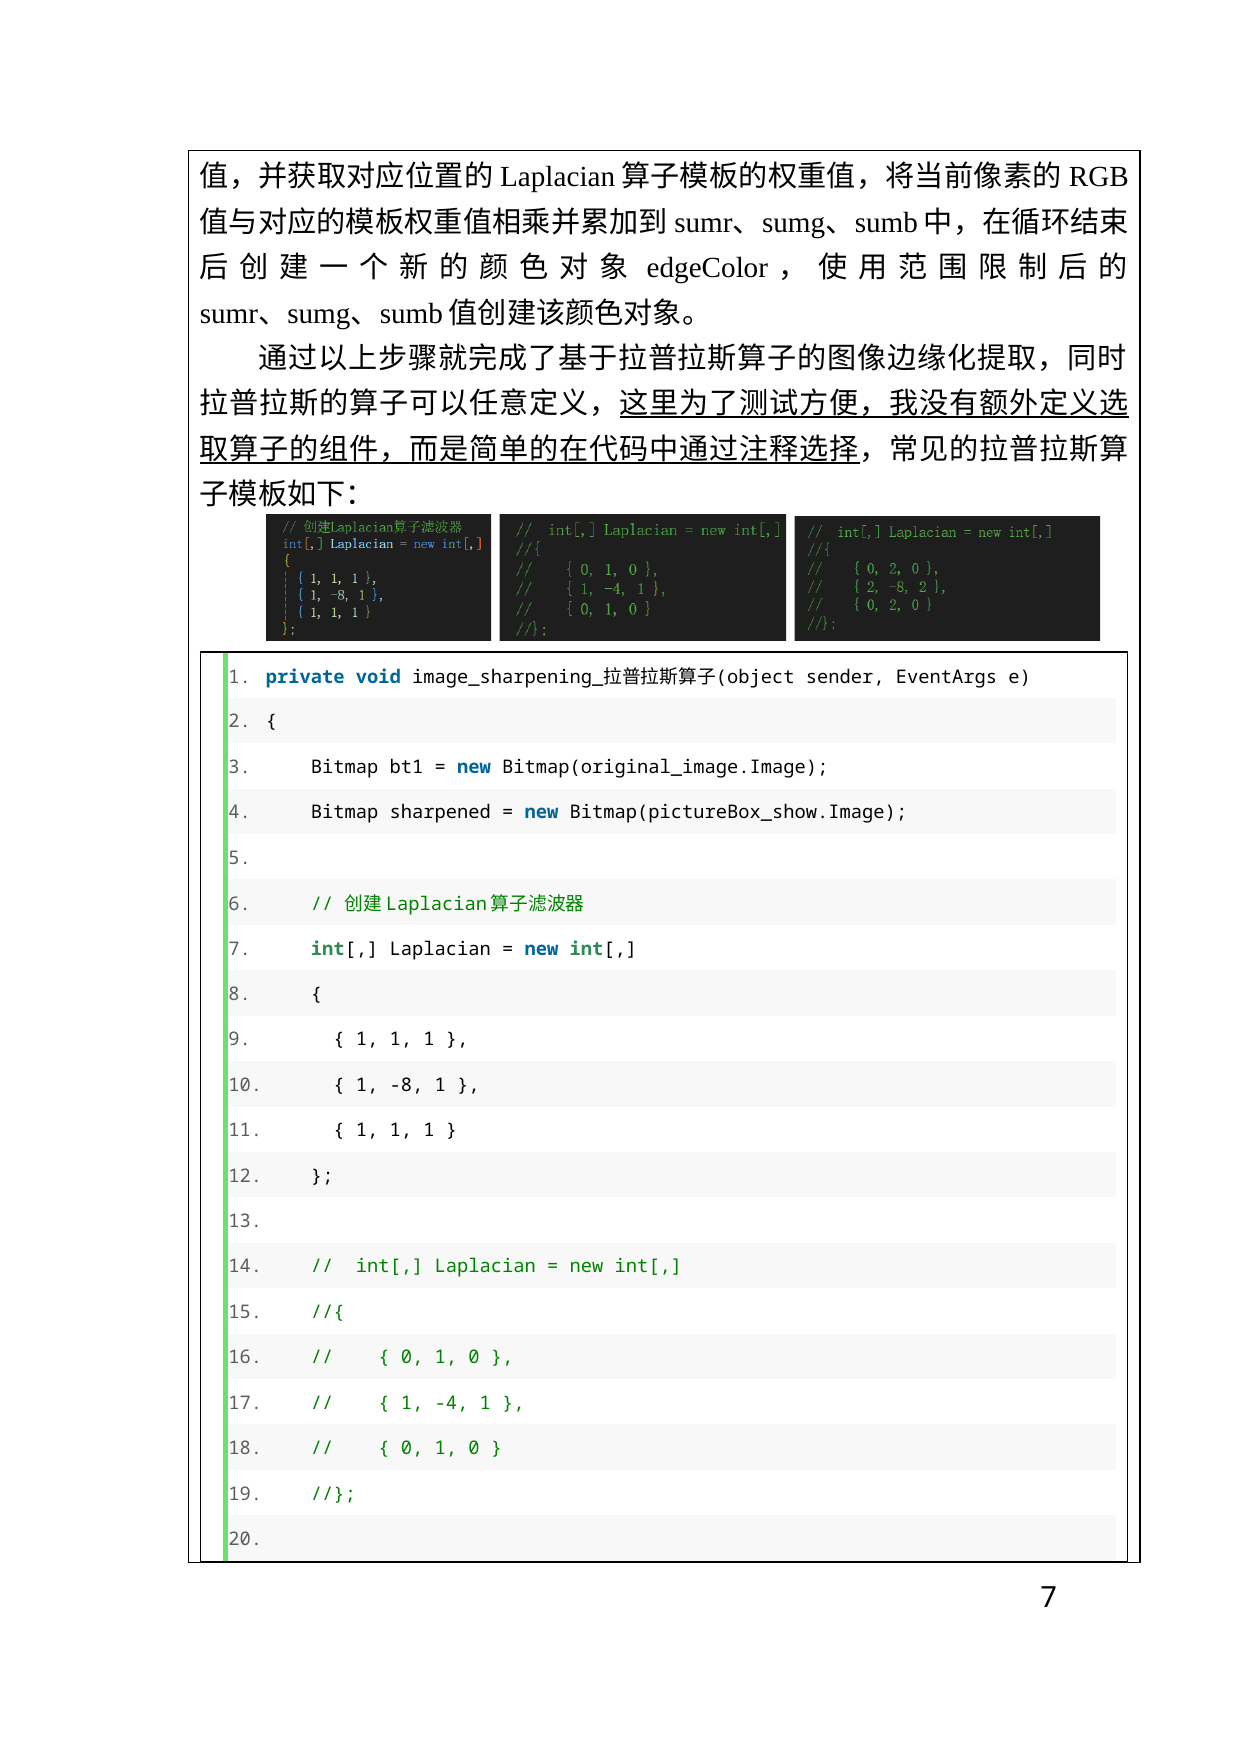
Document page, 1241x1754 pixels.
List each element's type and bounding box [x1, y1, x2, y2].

picture [266, 514, 492, 641]
table_cell [189, 151, 1139, 1562]
picture [794, 516, 1101, 641]
picture [499, 514, 787, 641]
